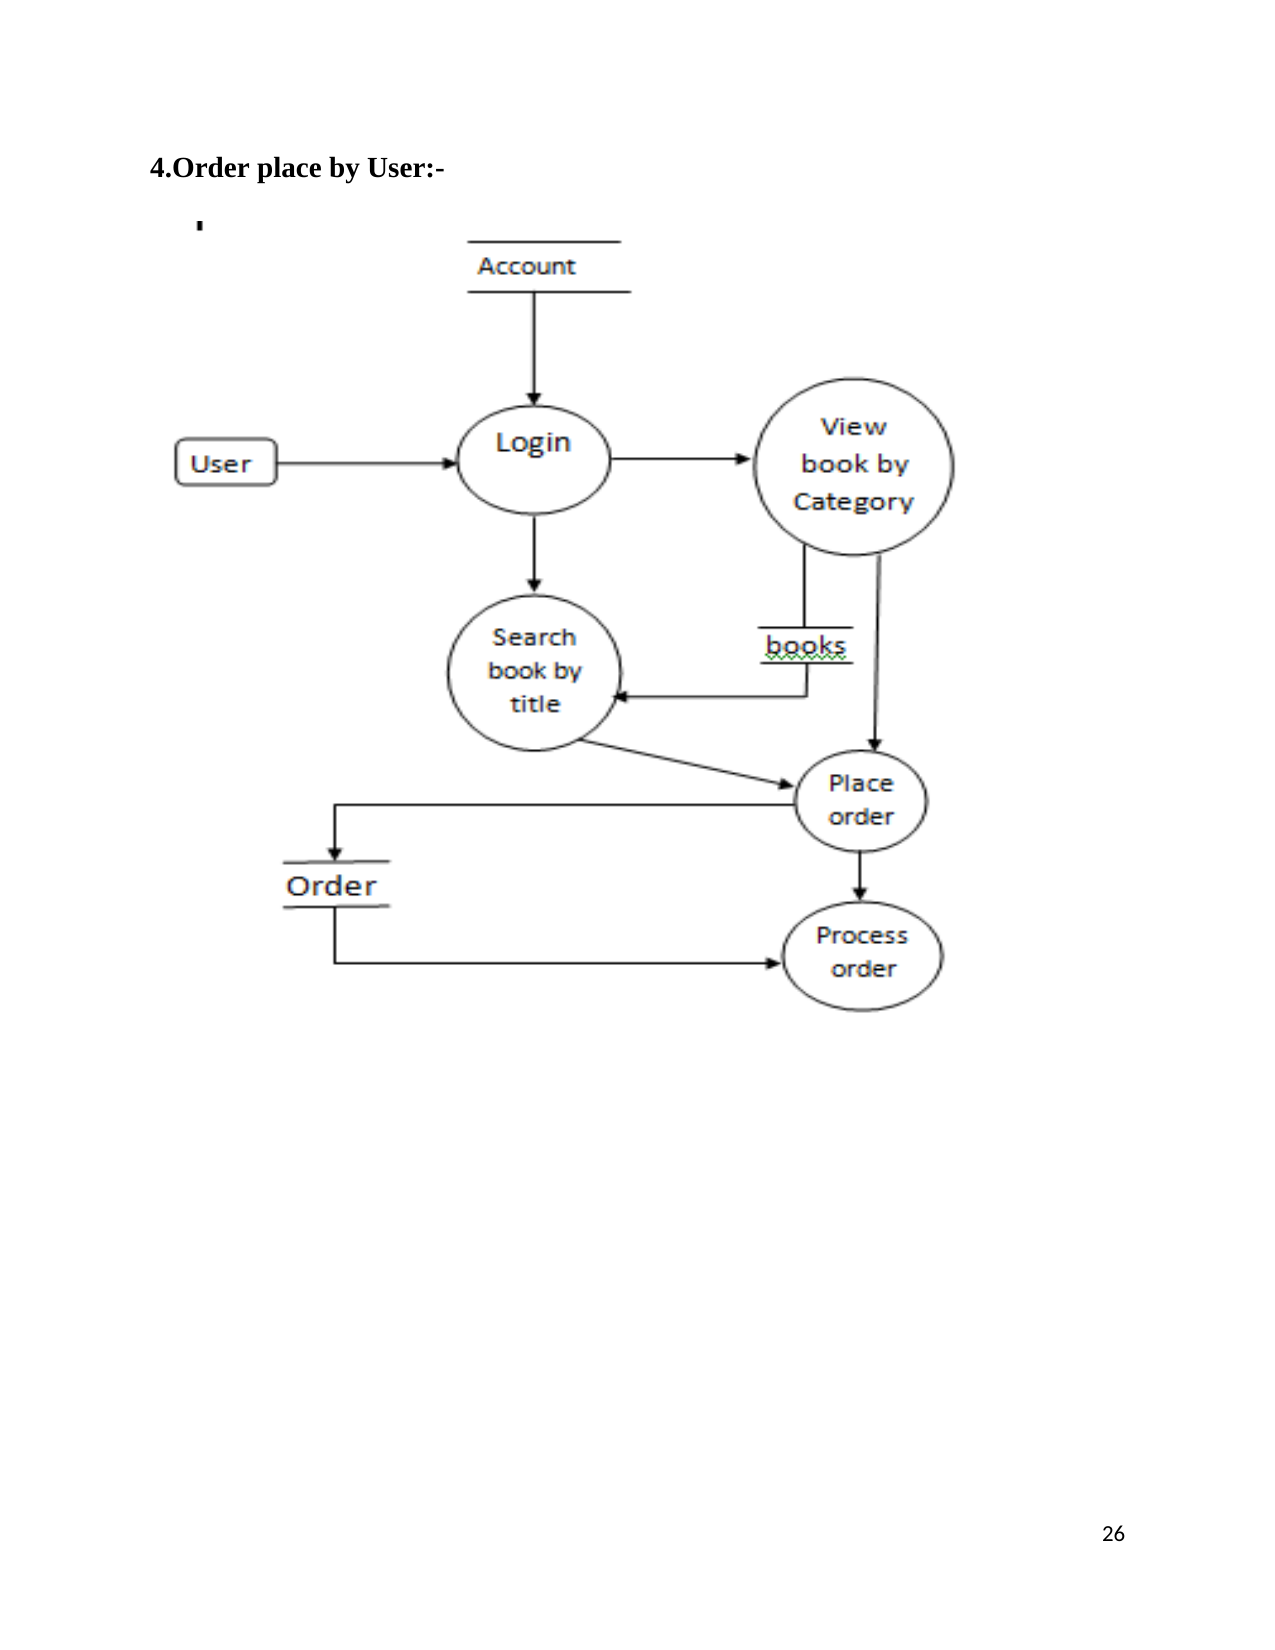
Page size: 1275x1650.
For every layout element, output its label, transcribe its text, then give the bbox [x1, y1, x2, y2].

picture [150, 221, 979, 1022]
text 4.Order place by User:- [150, 150, 1125, 183]
